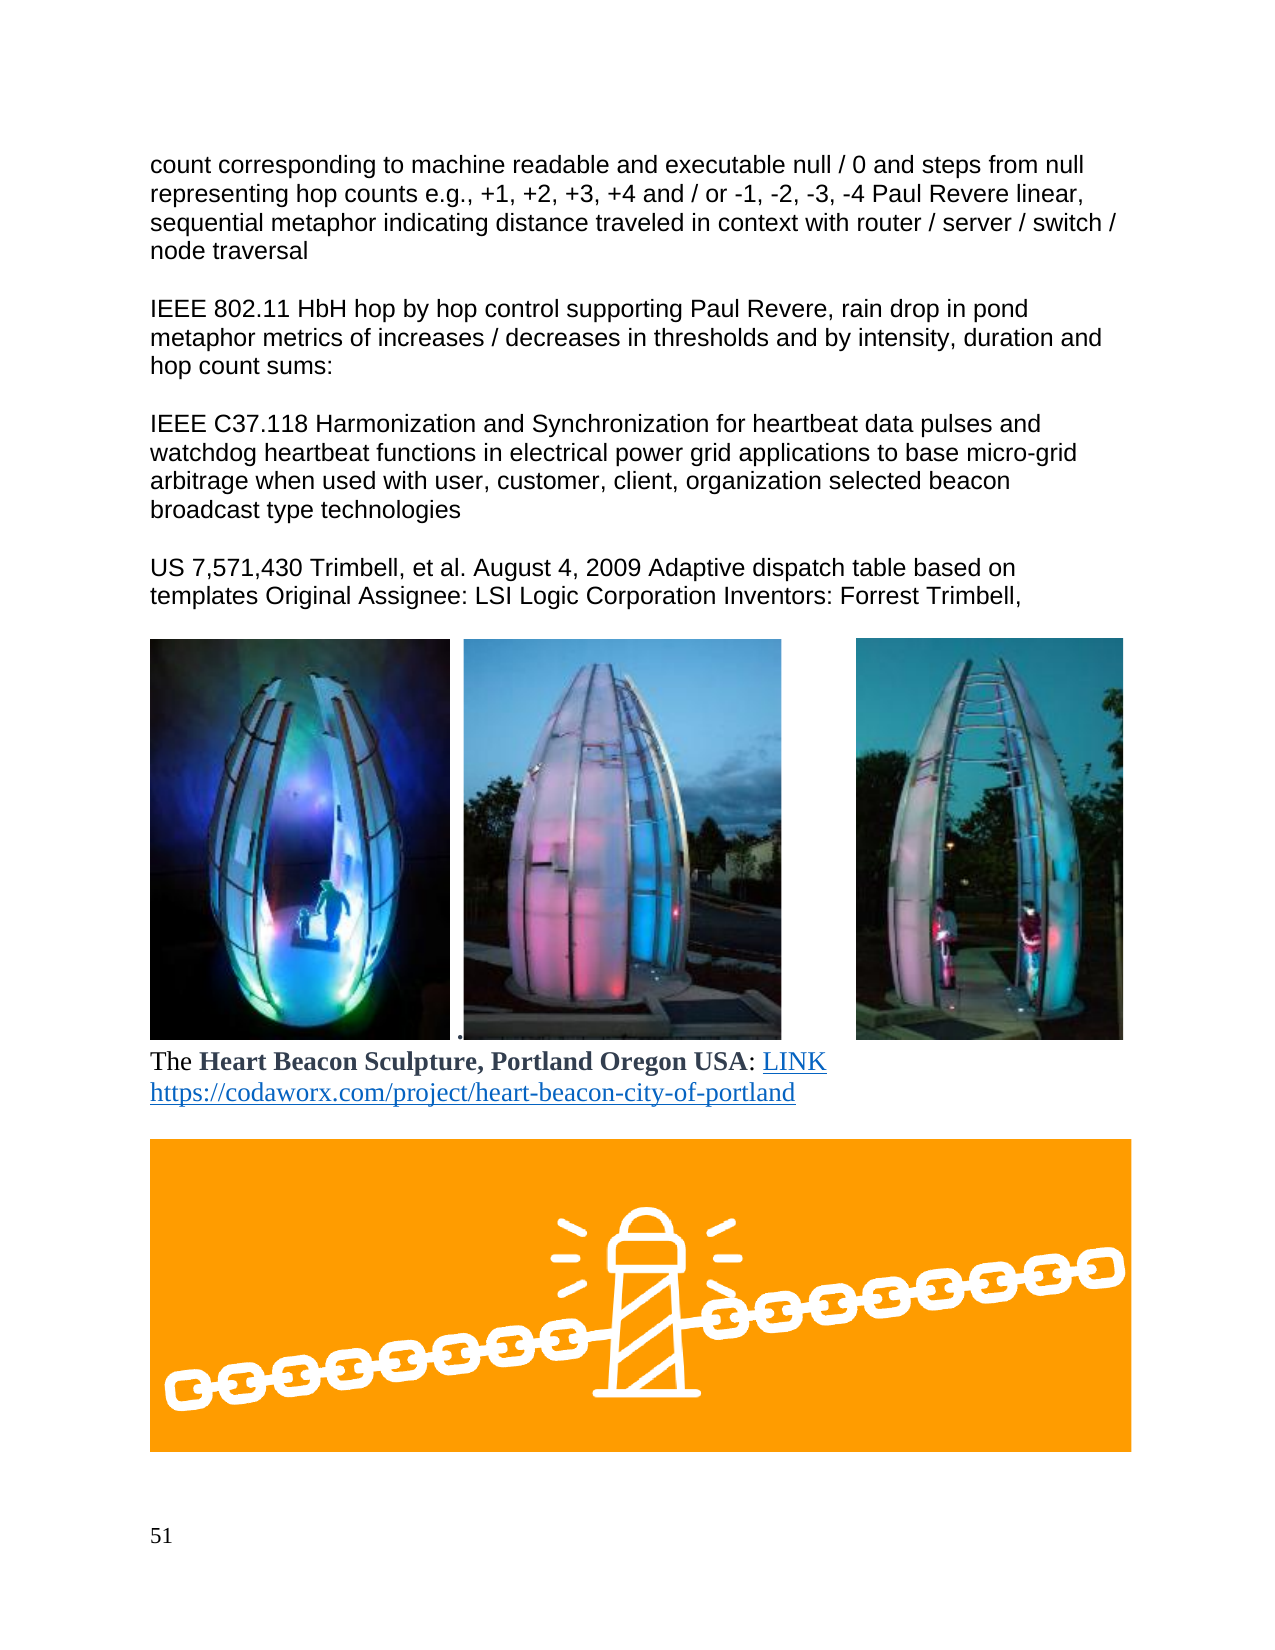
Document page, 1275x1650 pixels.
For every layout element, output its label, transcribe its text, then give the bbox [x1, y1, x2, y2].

picture [463, 639, 782, 1040]
picture [150, 639, 450, 1040]
picture [856, 638, 1124, 1040]
text IEEE 802.11 HbH hop by hop control supporting Paul Revere, rain drop in pond metaphor metrics of increases / decreases in thresholds and by intensity, duration and hop count sums: [150, 294, 1125, 380]
text IEEE C37.118 Harmonization and Synchronization for heartbeat data pulses and watchdog heartbeat functions in electrical power grid applications to base micro-grid arbitrage when used with user, customer, client, organization selected beacon broadcast type technologies [150, 409, 1125, 524]
text US 7,571,430 Trimbell, et al. August 4, 2009 Adaptive dispatch table based on templates Original Assignee: LSI Logic Corporation Inventors: Forrest Trimbell, [150, 552, 1125, 610]
picture [150, 1138, 1132, 1452]
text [150, 150, 1125, 265]
